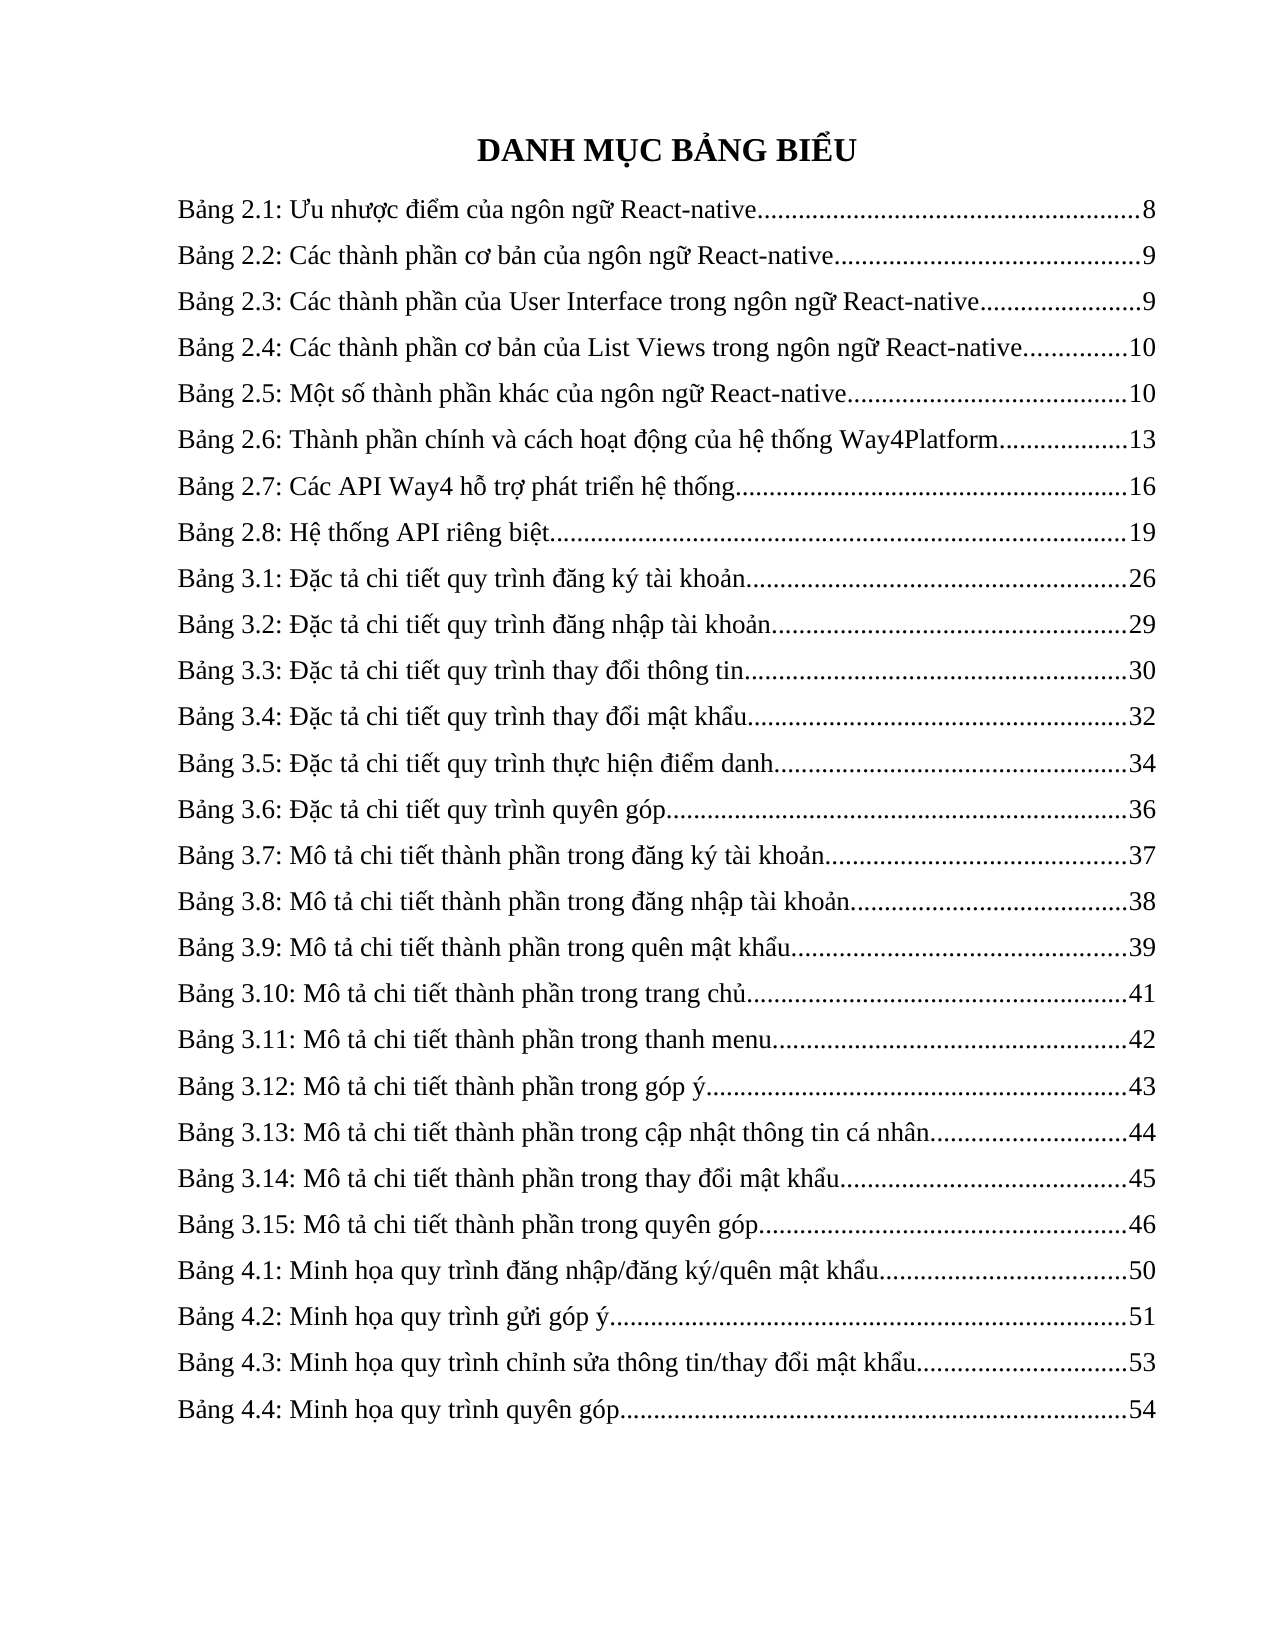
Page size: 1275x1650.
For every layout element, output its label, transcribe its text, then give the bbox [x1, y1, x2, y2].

text Bảng 2.2: Các thành phần cơ bản của ngôn ngữ React-native. 9 [177, 239, 1157, 270]
text Bảng 2.7: Các API Way4 hỗ trợ phát triển hệ thống 16 [177, 470, 1157, 501]
text Bảng 3.6: Đặc tả chi tiết quy trình quyên góp. 36 [177, 793, 1157, 824]
text Bảng 2.5: Một số thành phần khác của ngôn ngữ React-native 10 [177, 377, 1157, 409]
text Bảng 2.6: Thành phần chính và cách hoạt động của hệ thống Way4Platform. 13 [177, 424, 1157, 455]
text Bảng 4.4: Minh họa quy trình quyên góp. 54 [177, 1393, 1157, 1424]
text Bảng 3.3: Đặc tả chi tiết quy trình thay đổi thông tin. 30 [177, 654, 1157, 686]
text Bảng 3.5: Đặc tả chi tiết quy trình thực hiện điểm danh. 34 [177, 747, 1157, 778]
text Bảng 2.3: Các thành phần của User Interface trong ngôn ngữ React-native 9 [177, 285, 1157, 316]
text Bảng 4.1: Minh họa quy trình đăng nhập/đăng ký/quên mật khẩu. 50 [177, 1254, 1157, 1285]
text DANH MỤC BẢNG BIỂU [177, 131, 1157, 169]
text Bảng 3.7: Mô tả chi tiết thành phần trong đăng ký tài khoản. 37 [177, 839, 1157, 870]
text Bảng 3.8: Mô tả chi tiết thành phần trong đăng nhập tài khoản. 38 [177, 885, 1157, 916]
text Bảng 4.3: Minh họa quy trình chỉnh sửa thông tin/thay đổi mật khẩu. 53 [177, 1347, 1157, 1378]
text Bảng 3.4: Đặc tả chi tiết quy trình thay đổi mật khẩu. 32 [177, 701, 1157, 732]
text Bảng 3.9: Mô tả chi tiết thành phần trong quên mật khẩu. 39 [177, 931, 1157, 962]
text Bảng 3.15: Mô tả chi tiết thành phần trong quyên góp. 46 [177, 1208, 1157, 1239]
text Bảng 2.1: Ưu nhược điểm của ngôn ngữ React-native. 8 [177, 193, 1157, 224]
text Bảng 3.14: Mô tả chi tiết thành phần trong thay đổi mật khẩu. 45 [177, 1162, 1157, 1193]
text Bảng 3.11: Mô tả chi tiết thành phần trong thanh menu. 42 [177, 1023, 1157, 1055]
text Bảng 2.4: Các thành phần cơ bản của List Views trong ngôn ngữ React-native. 10 [177, 331, 1157, 362]
text Bảng 3.2: Đặc tả chi tiết quy trình đăng nhập tài khoản. 29 [177, 608, 1157, 639]
text Bảng 2.8: Hệ thống API riêng biệt. 19 [177, 516, 1157, 547]
text Bảng 3.12: Mô tả chi tiết thành phần trong góp ý. 43 [177, 1070, 1157, 1101]
text Bảng 3.13: Mô tả chi tiết thành phần trong cập nhật thông tin cá nhân. 44 [177, 1116, 1157, 1147]
text Bảng 3.1: Đặc tả chi tiết quy trình đăng ký tài khoản. 26 [177, 562, 1157, 593]
text Bảng 3.10: Mô tả chi tiết thành phần trong trang chủ. 41 [177, 977, 1157, 1008]
text Bảng 4.2: Minh họa quy trình gửi góp ý. 51 [177, 1300, 1157, 1332]
